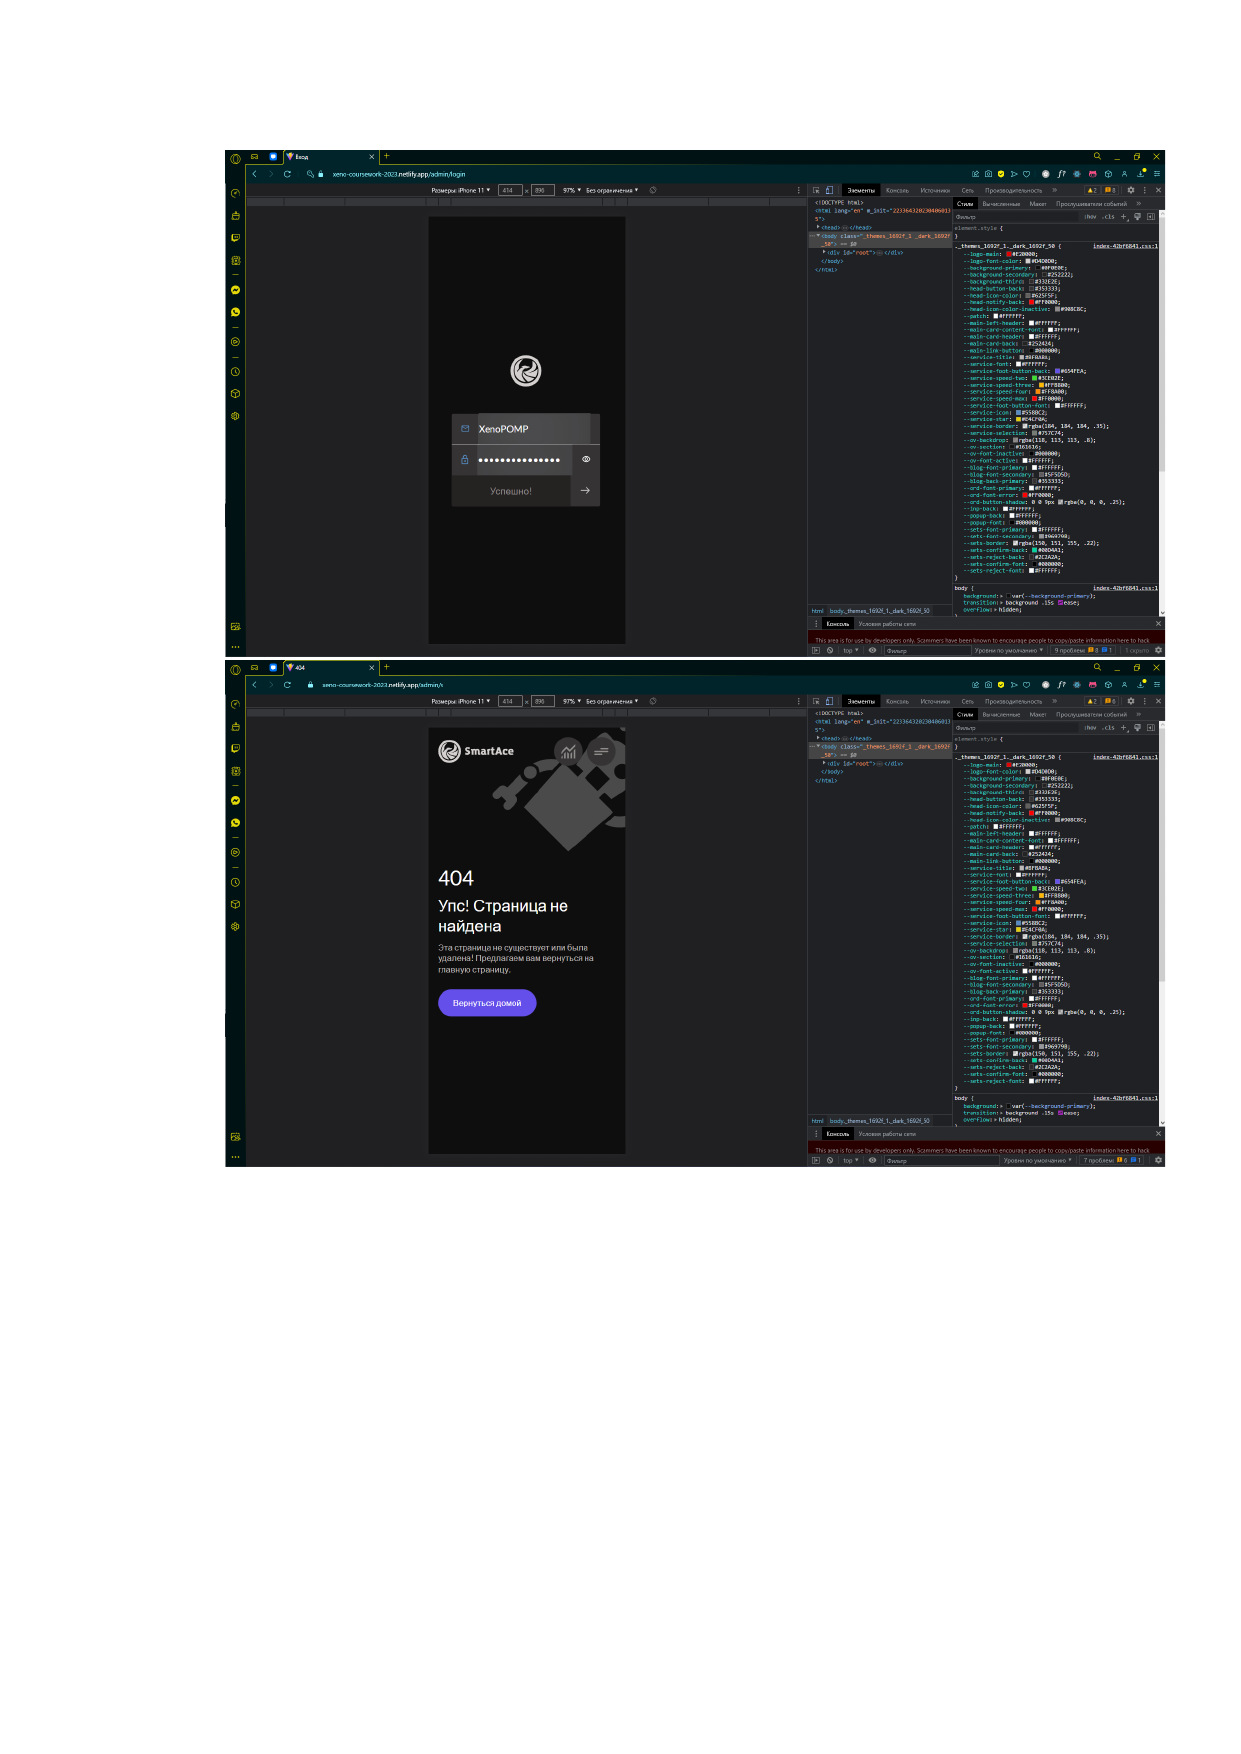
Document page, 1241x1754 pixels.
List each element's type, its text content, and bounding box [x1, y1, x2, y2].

picture [225, 150, 1166, 657]
picture [225, 660, 1166, 1167]
